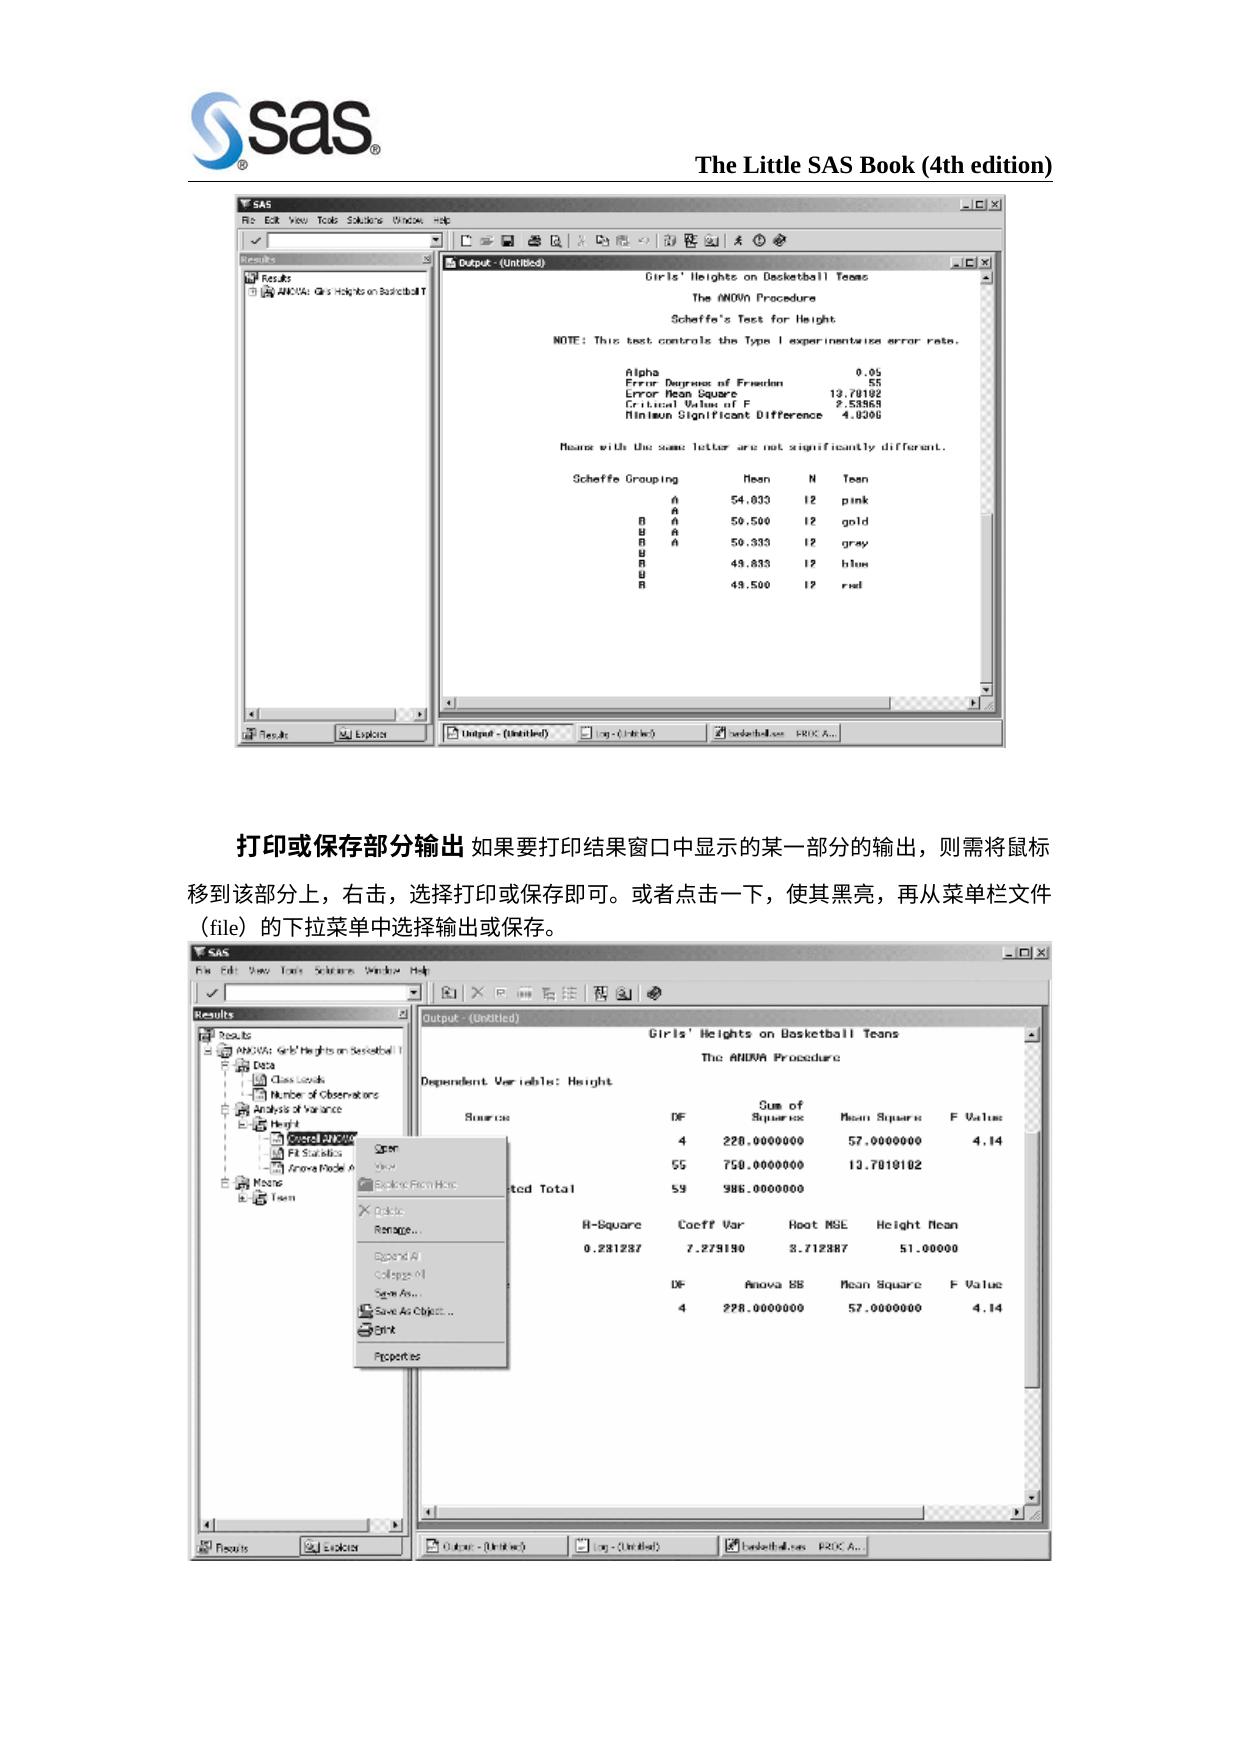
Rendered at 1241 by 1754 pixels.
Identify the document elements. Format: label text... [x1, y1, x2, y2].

picture [187, 88, 382, 174]
text 打印或保存部分输出 如果要打印结果窗口中显示的某一部分的输出，则需将鼠标移到该部分上，右击，选择打印或保存即可。或者点击一下，使其黑亮，再从菜单栏文件（file）的下拉菜单中选择输出或保存。 [187, 812, 1053, 941]
picture [187, 941, 1053, 1561]
picture [234, 194, 1006, 748]
